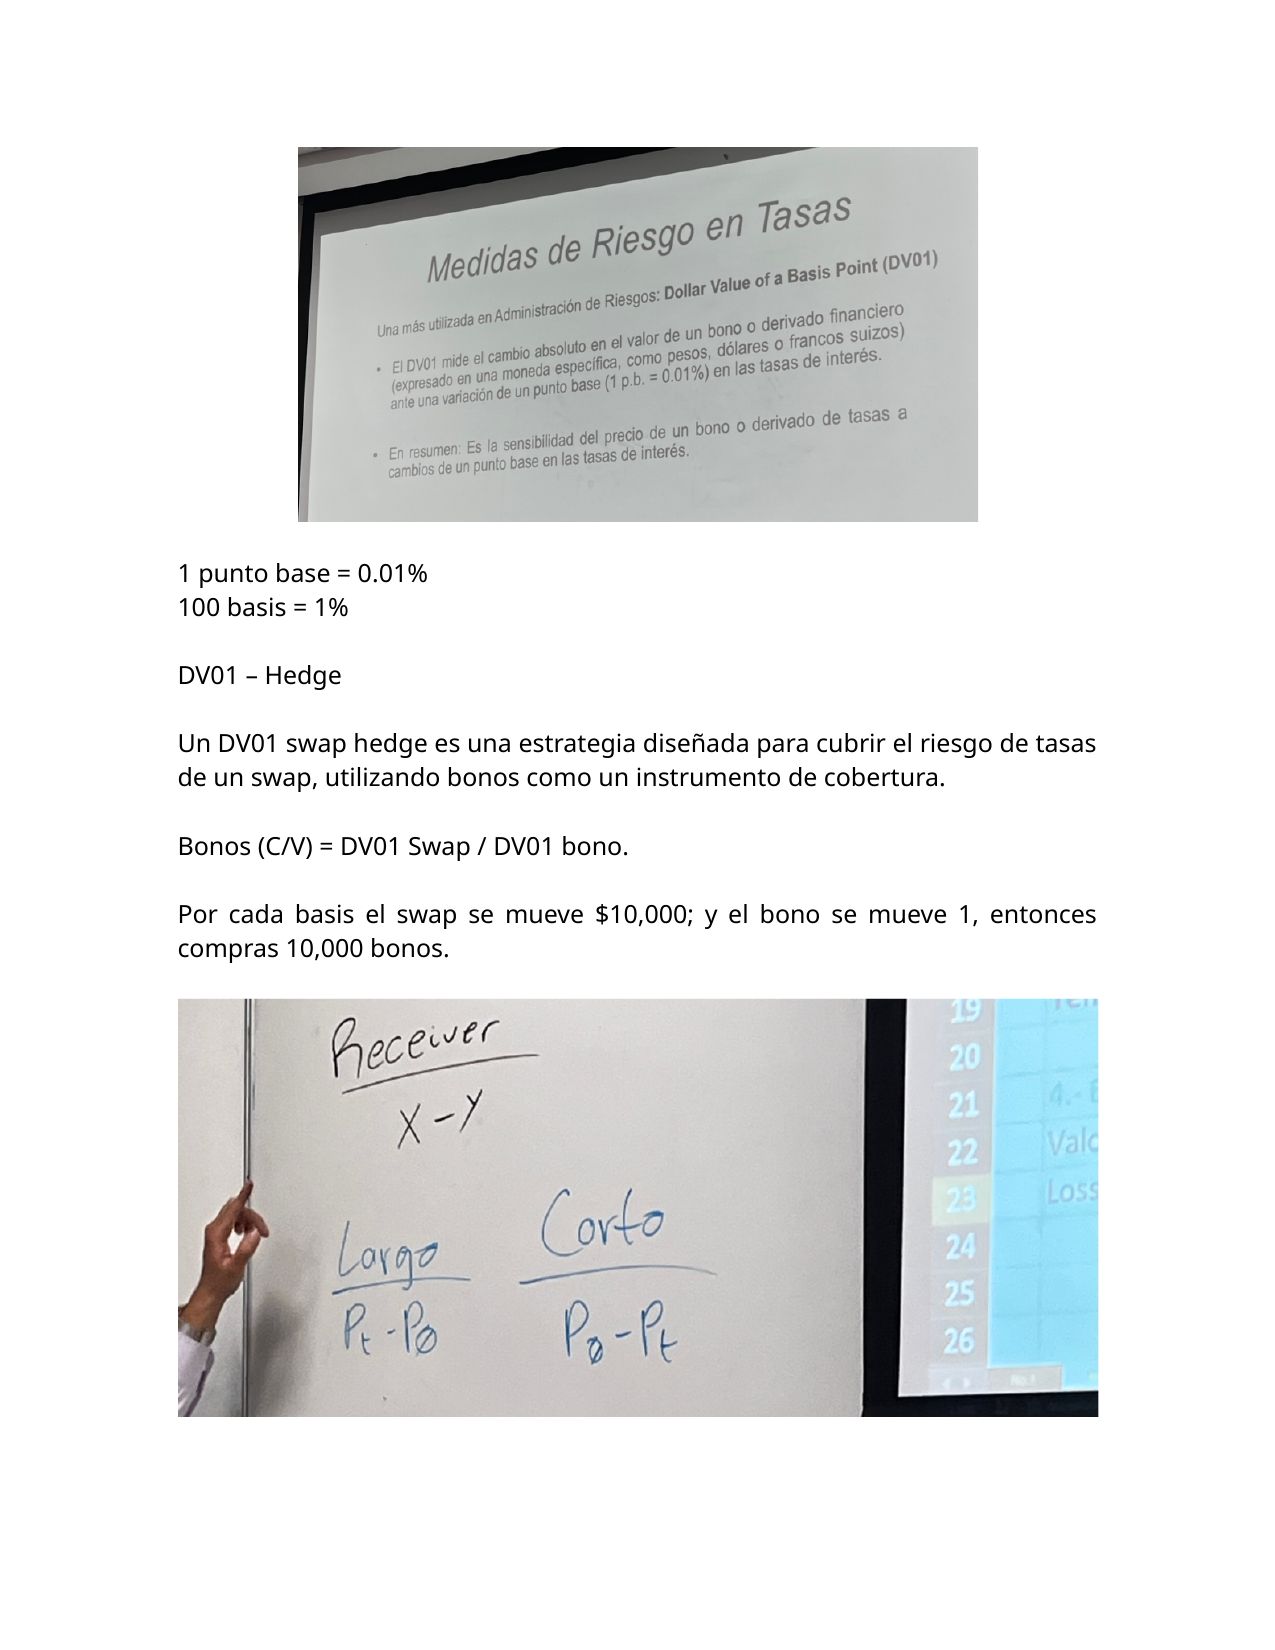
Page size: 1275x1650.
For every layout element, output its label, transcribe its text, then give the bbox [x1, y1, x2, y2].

text Por cada basis el swap se mueve $10,000; y el bono se mueve 1, entonces compras 10,000 bonos. [177, 896, 1098, 964]
picture [179, 1000, 1099, 1417]
text Un DV01 swap hedge es una estrategia diseñada para cubrir el riesgo de tasas de un swap, utilizando bonos como un instrumento de cobertura. [177, 726, 1098, 794]
text 1 punto base = 0.01% [177, 556, 1098, 590]
picture [298, 147, 979, 522]
text DV01 – Hedge [177, 658, 1098, 692]
text Bonos (C/V) = DV01 Swap / DV01 bono. [177, 828, 1098, 862]
text 100 basis = 1% [177, 590, 1098, 624]
